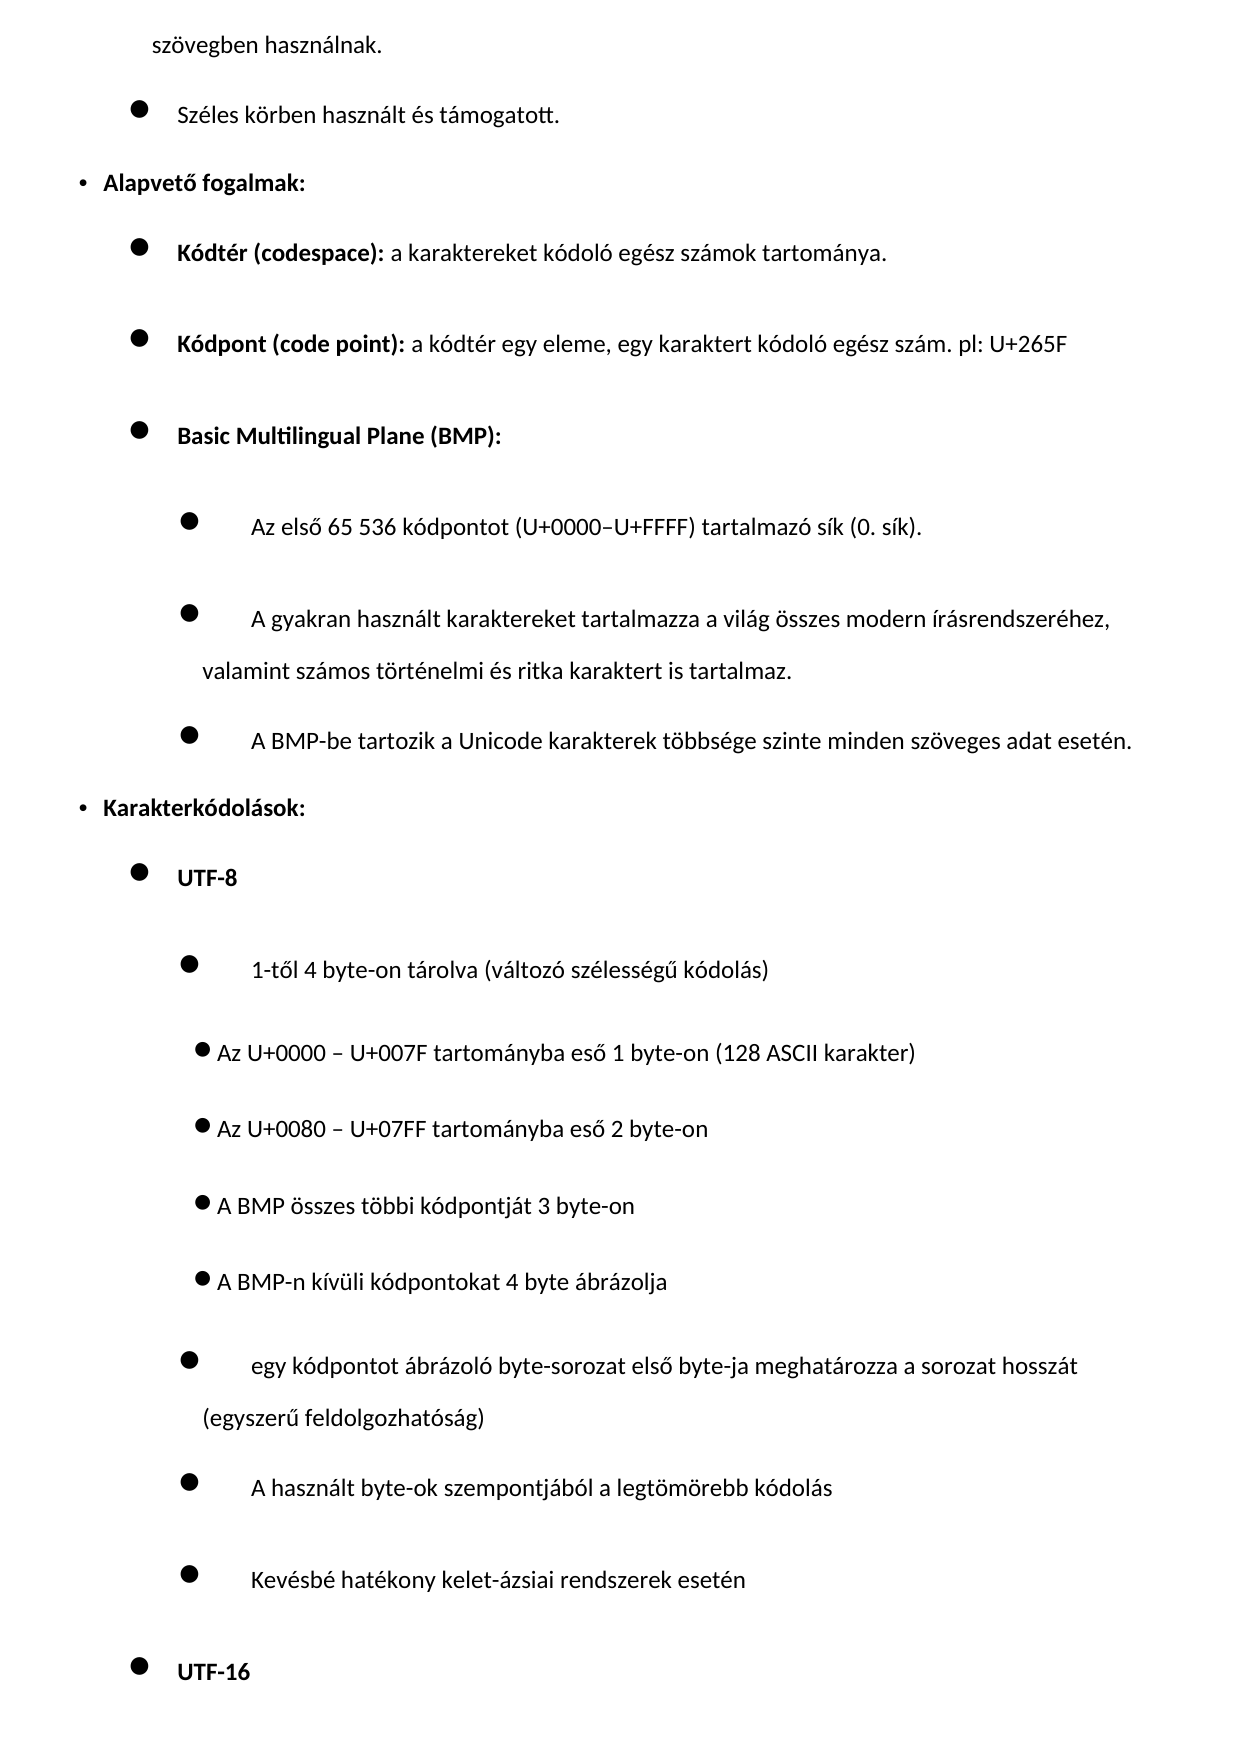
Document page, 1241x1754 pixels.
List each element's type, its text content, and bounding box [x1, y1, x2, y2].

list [127, 29, 1157, 60]
list 1-től 4 byte-on tárolva (változó szélességű kódolás) [177, 930, 1157, 991]
list A használt byte-ok szempontjából a legtömörebb kódolás [177, 1448, 1157, 1509]
list A BMP-be tartozik a Unicode karakterek többsége szinte minden szöveges adat esetén. [177, 701, 1157, 762]
list Kódtér (codespace): a karaktereket kódoló egész számok tartománya. [127, 213, 1157, 274]
list A BMP összes többi kódpontját 3 byte-on [192, 1174, 1157, 1224]
list Basic Multilingual Plane (BMP): [127, 396, 1157, 457]
list A BMP-n kívüli kódpontokat 4 byte ábrázolja [192, 1250, 1157, 1301]
list Széles körben használt és támogatott. [127, 75, 1157, 136]
list Kódpont (code point): a kódtér egy eleme, egy karaktert kódoló egész szám. pl: U+265F [127, 304, 1157, 365]
list A gyakran használt karaktereket tartalmazza a világ összes modern írásrendszeréhez, valamint számos történelmi és ritka karaktert is tartalmaz. [177, 579, 1157, 686]
list UTF-16 [127, 1631, 1157, 1692]
list Az U+0080 – U+07FF tartományba eső 2 byte-on [192, 1097, 1157, 1148]
list Karakterkódolások: [78, 792, 1157, 823]
list Alapvető fogalmak: [78, 167, 1157, 197]
list Az U+0000 – U+007F tartományba eső 1 byte-on (128 ASCII karakter) [192, 1021, 1157, 1072]
list egy kódpontot ábrázoló byte-sorozat első byte-ja meghatározza a sorozat hosszát (egyszerű feldolgozhatóság) [177, 1326, 1157, 1433]
list Kevésbé hatékony kelet-ázsiai rendszerek esetén [177, 1540, 1157, 1601]
list UTF-8 [127, 838, 1157, 899]
list Az első 65 536 kódpontot (U+0000–U+FFFF) tartalmazó sík (0. sík). [177, 487, 1157, 548]
